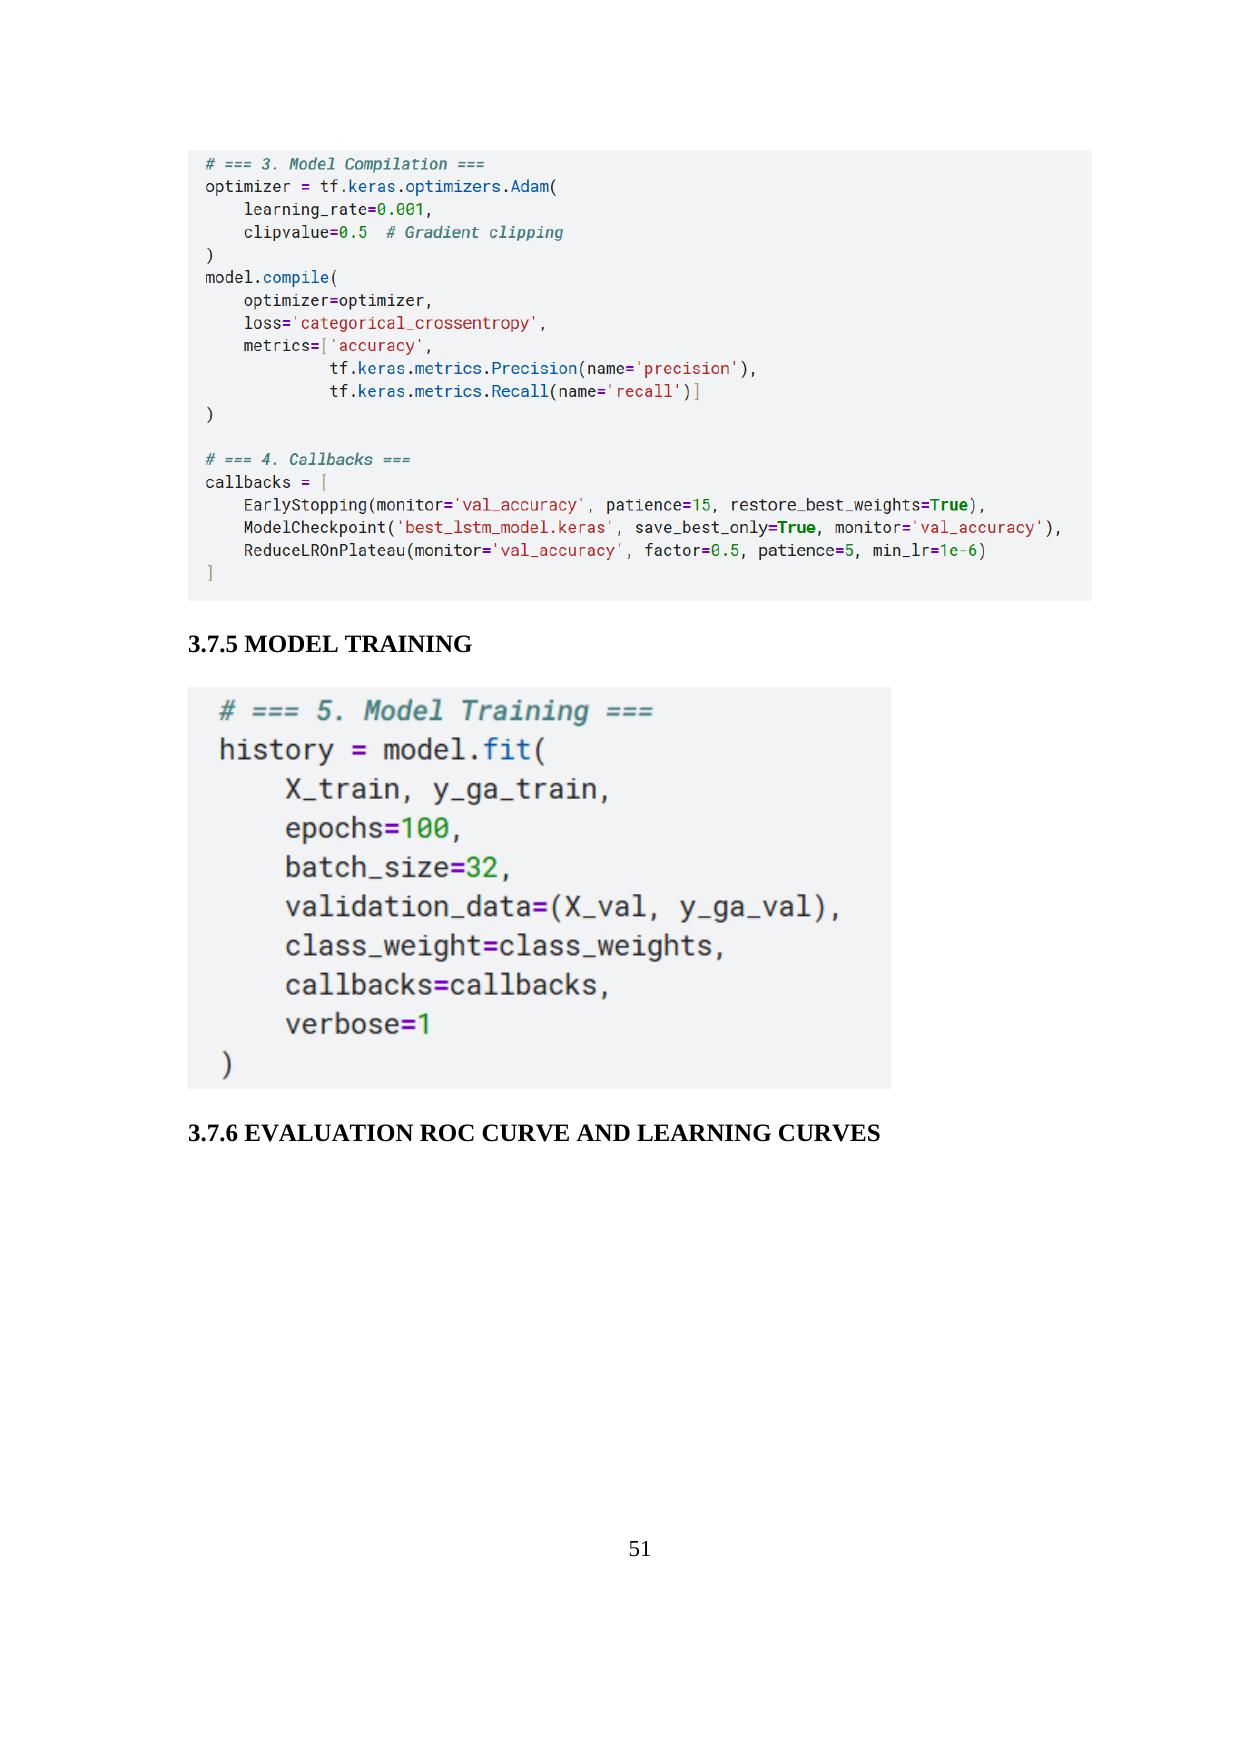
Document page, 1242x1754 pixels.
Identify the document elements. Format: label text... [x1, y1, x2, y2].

picture [187, 687, 892, 1089]
picture [187, 150, 1092, 601]
subtitle 3.7.6 EVALUATION ROC CURVE AND LEARNING CURVES [188, 1118, 1092, 1146]
subtitle 3.7.5 MODEL TRAINING [188, 629, 1092, 687]
